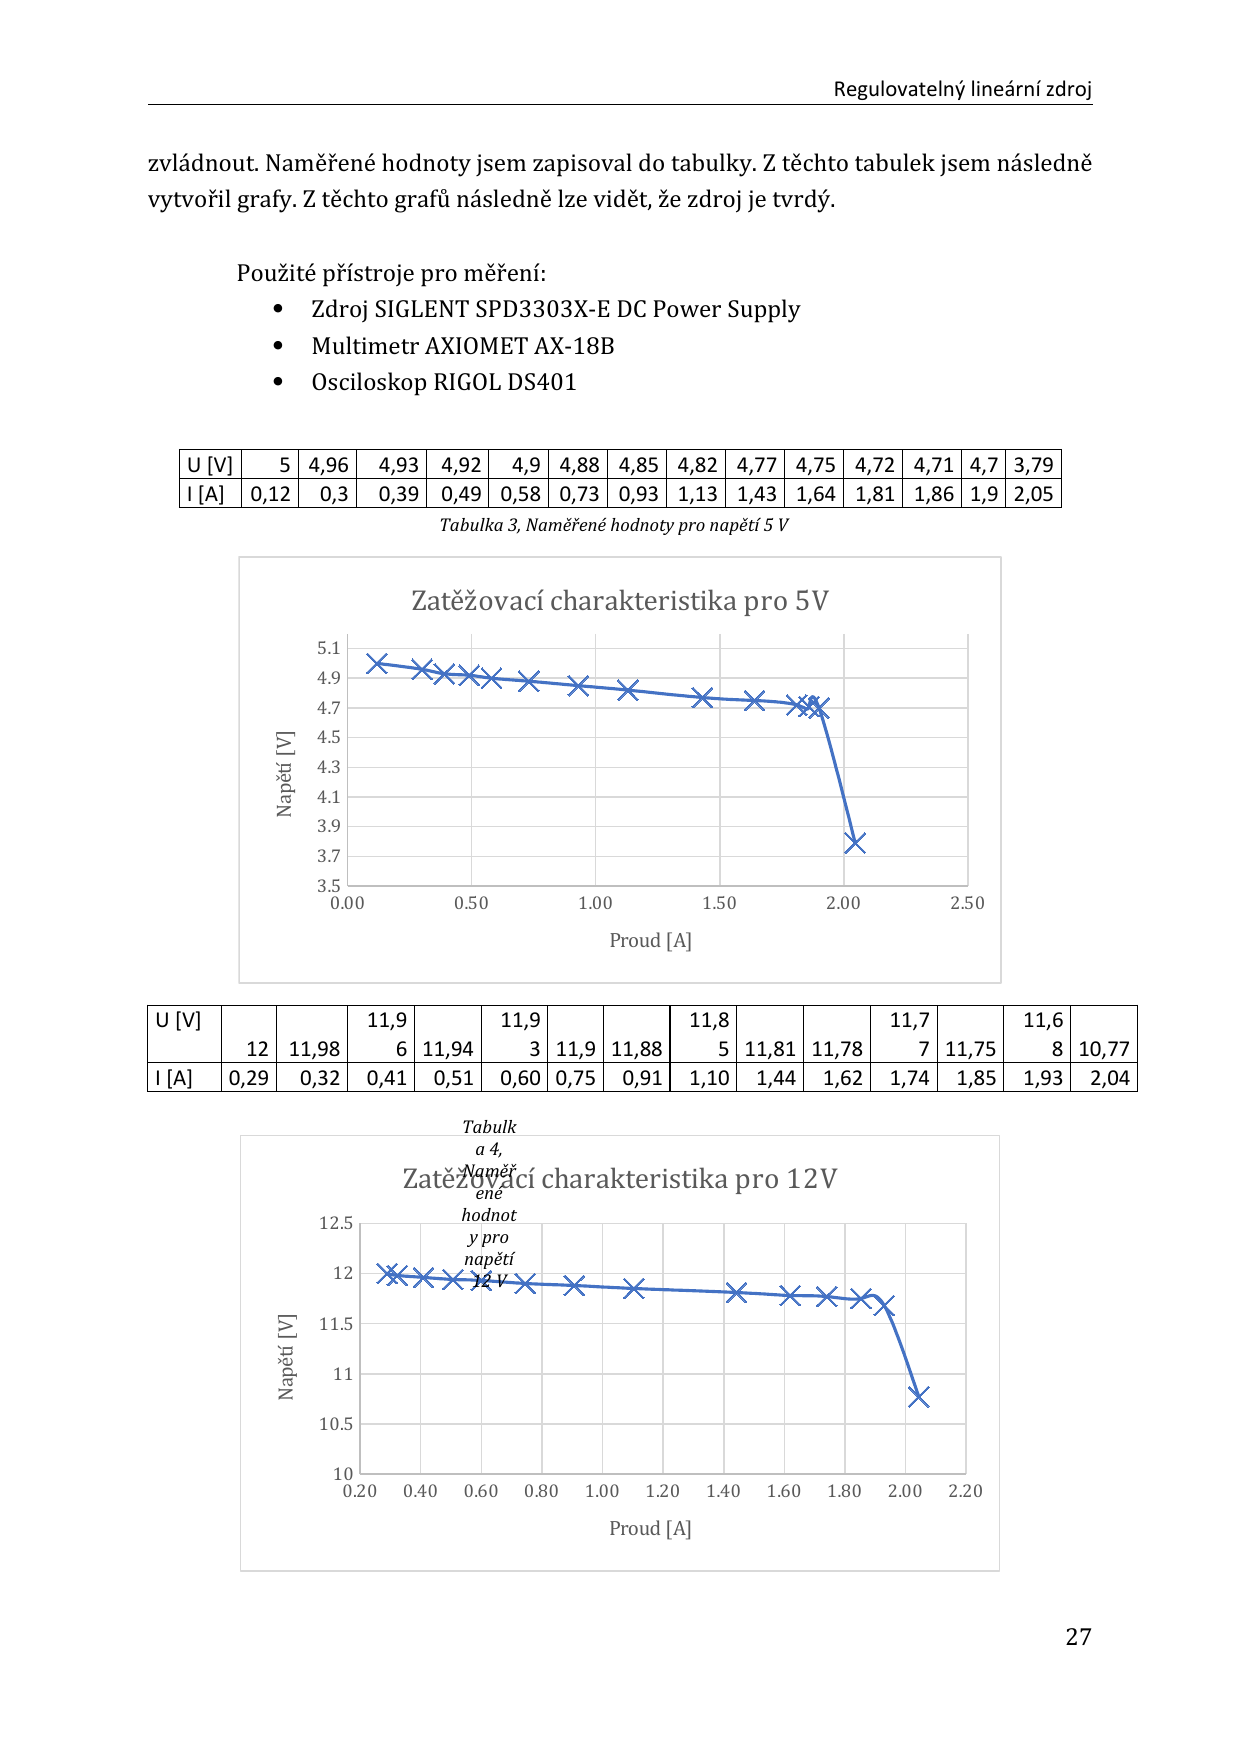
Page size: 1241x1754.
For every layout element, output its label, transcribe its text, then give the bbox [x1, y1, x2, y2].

table_header 4,88 [549, 450, 607, 478]
table_cell 0,12 [242, 479, 298, 507]
table_cell 0,41 [348, 1063, 414, 1091]
list Osciloskop RIGOL DS401 [274, 367, 1093, 396]
table_cell 1,86 [903, 479, 961, 507]
table_cell 1,64 [785, 479, 843, 507]
table_cell 1,85 [938, 1063, 1003, 1091]
table_cell 1,9 [962, 479, 1005, 507]
table_header 11,9 [548, 1006, 603, 1062]
table_header 11,81 [737, 1006, 803, 1062]
table_header U [V] [180, 450, 241, 478]
table_header 11,94 [415, 1006, 481, 1062]
table_cell [357, 479, 371, 507]
table_header 12 [222, 1006, 276, 1062]
table_cell 2,04 [1071, 1063, 1137, 1091]
table_cell 0,39 [371, 479, 426, 507]
text Tabulka 3, Naměřené hodnoty pro napětí 5 V [439, 514, 790, 536]
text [148, 148, 1093, 213]
table_header 4,93 [371, 450, 426, 478]
table_header 4,75 [785, 450, 843, 478]
list Multimetr AXIOMET AX-18B [274, 330, 1093, 360]
table_header 11,78 [804, 1006, 870, 1062]
table_header 10,77 [1071, 1006, 1137, 1062]
table_header [357, 450, 371, 478]
table_cell 1,93 [1004, 1063, 1070, 1091]
table_header 11,75 [938, 1006, 1003, 1062]
table_cell 0,73 [549, 479, 607, 507]
table_cell 0,29 [222, 1063, 276, 1091]
table_cell 0,51 [415, 1063, 481, 1091]
table_cell 0,32 [277, 1063, 347, 1091]
table_cell 0,3 [299, 479, 356, 507]
table_cell 1,44 [737, 1063, 803, 1091]
table_cell 0,49 [427, 479, 488, 507]
table_header 3,79 [1006, 450, 1061, 478]
table_header 5 [242, 450, 298, 478]
table_header U [V] [148, 1006, 221, 1062]
table_header 4,96 [299, 450, 356, 478]
table_cell 2,05 [1006, 479, 1061, 507]
table_header 4,7 [962, 450, 1005, 478]
text Použité přístroje pro měření: [148, 257, 1093, 287]
table_cell I [A] [148, 1063, 221, 1091]
table_cell I [A] [180, 479, 241, 507]
table_header 4,85 [608, 450, 666, 478]
table_cell 1,74 [871, 1063, 937, 1091]
table_header 4,77 [726, 450, 784, 478]
table_header 4,72 [844, 450, 902, 478]
table_cell 1,81 [844, 479, 902, 507]
table_header 4,82 [667, 450, 725, 478]
table_cell 0,58 [489, 479, 548, 507]
table_header 4,9 [489, 450, 548, 478]
table_cell 1,43 [726, 479, 784, 507]
table_cell 0,60 [482, 1063, 547, 1091]
table_header 11,85 [671, 1006, 736, 1062]
table_header 11,96 [348, 1006, 414, 1062]
table_header 11,93 [482, 1006, 547, 1062]
table_cell 0,75 [548, 1063, 603, 1091]
table_header 11,68 [1004, 1006, 1070, 1062]
table_header 11,88 [604, 1006, 669, 1062]
table_cell 1,62 [804, 1063, 870, 1091]
table_cell 0,91 [604, 1063, 669, 1091]
table_header 4,71 [903, 450, 961, 478]
table_header 11,77 [871, 1006, 937, 1062]
text Tabulka 4, Naměřené hodnoty pro napětí 12 V [460, 1116, 519, 1292]
list Zdroj SIGLENT SPD3303X-E DC Power Supply [274, 294, 1093, 323]
table_cell 0,93 [608, 479, 666, 507]
table_header 4,92 [427, 450, 488, 478]
table_cell 1,10 [671, 1063, 736, 1091]
table_header 11,98 [277, 1006, 347, 1062]
table_cell 1,13 [667, 479, 725, 507]
